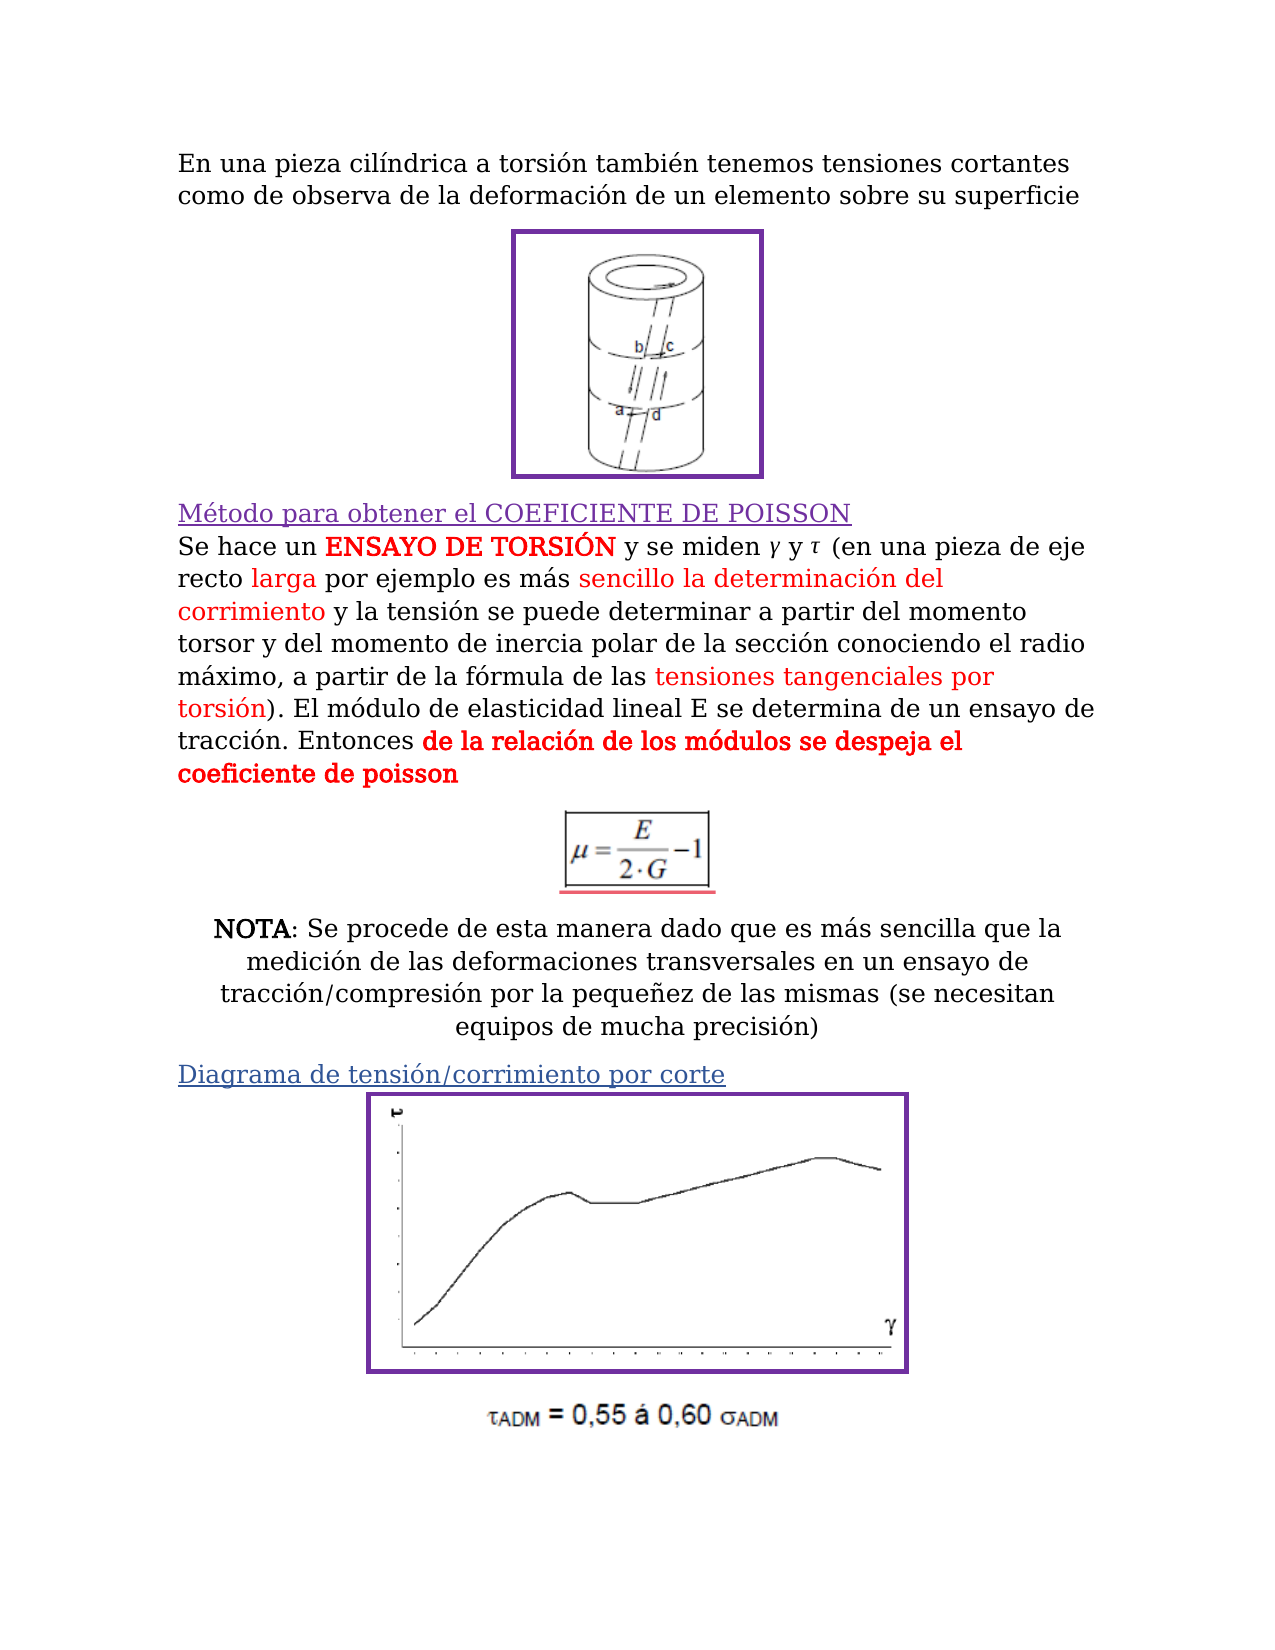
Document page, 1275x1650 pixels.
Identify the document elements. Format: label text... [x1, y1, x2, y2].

subtitle Diagrama de tensión/corrimiento por corte [177, 1059, 1098, 1089]
text NOTA: Se procede de esta manera dado que es más sencilla que la medición de las deformaciones transversales en un ensayo de tracción/compresión por la pequeñez de las mismas (se necesitan equipos de mucha precisión) [177, 913, 1098, 1040]
picture [559, 806, 716, 894]
picture [473, 1393, 802, 1444]
text En una pieza cilíndrica a torsión también tenemos tensiones cortantes como de observa de la deformación de un elemento sobre su superficie [177, 148, 1098, 210]
text Se hace un ENSAYO DE TORSIÓN y se miden y (en una pieza de eje recto larga por ejemplo es más sencillo la determinación del corrimiento y la tensión se puede determinar a partir del momento torsor y del momento de inercia polar de la sección conociendo el radio máximo, a partir de la fórmula de las tensiones tangenciales por torsión). El módulo de elasticidad lineal E se determina de un ensayo de tracción. Entonces de la relación de los módulos se despeja el coeficiente de poisson [177, 531, 1098, 787]
subtitle Método para obtener el COEFICIENTE DE POISSON [177, 498, 1098, 528]
picture [371, 1096, 904, 1369]
picture [516, 234, 759, 474]
